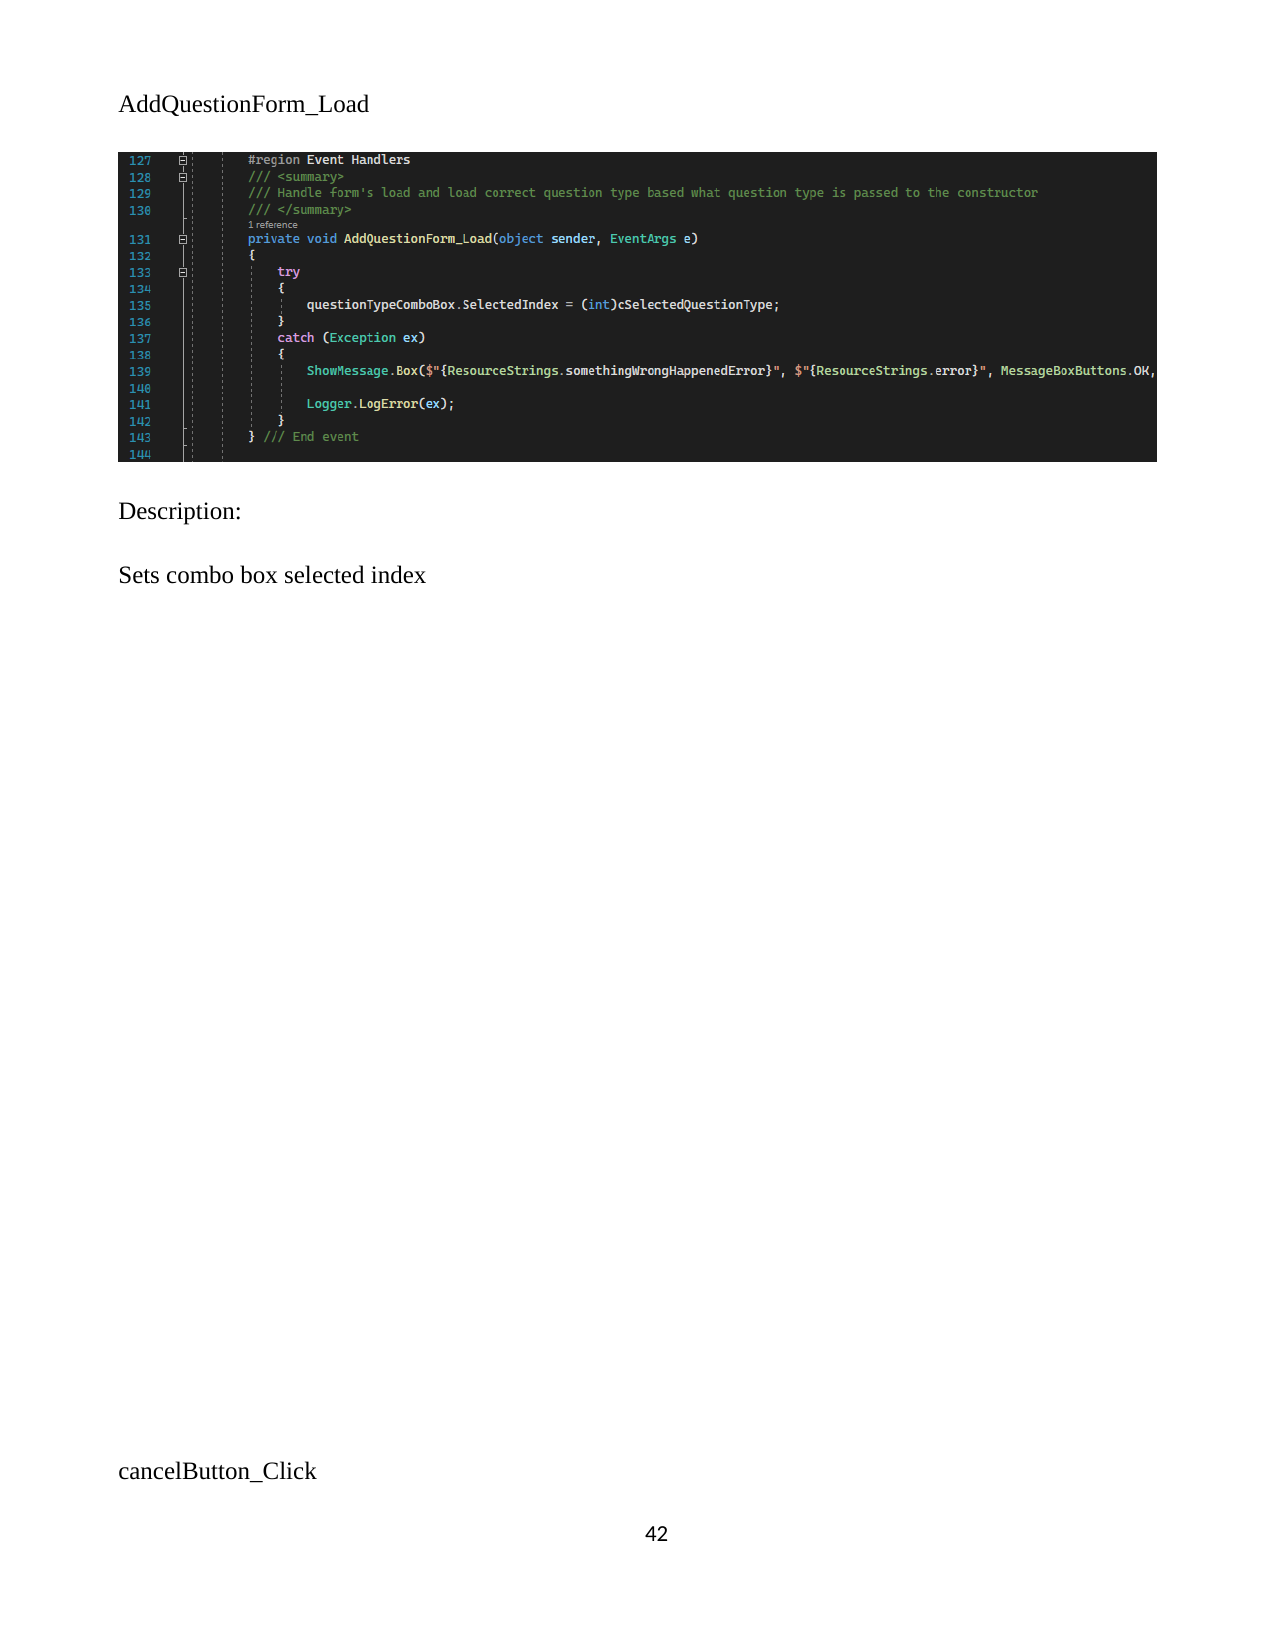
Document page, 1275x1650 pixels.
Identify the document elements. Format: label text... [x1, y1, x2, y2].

text cancelButton_Click [118, 1456, 1157, 1484]
text Sets combo box selected index [118, 560, 1157, 589]
picture [118, 152, 1157, 462]
text AddQuestionForm_Load [118, 89, 1157, 117]
text Description: [118, 496, 1157, 525]
